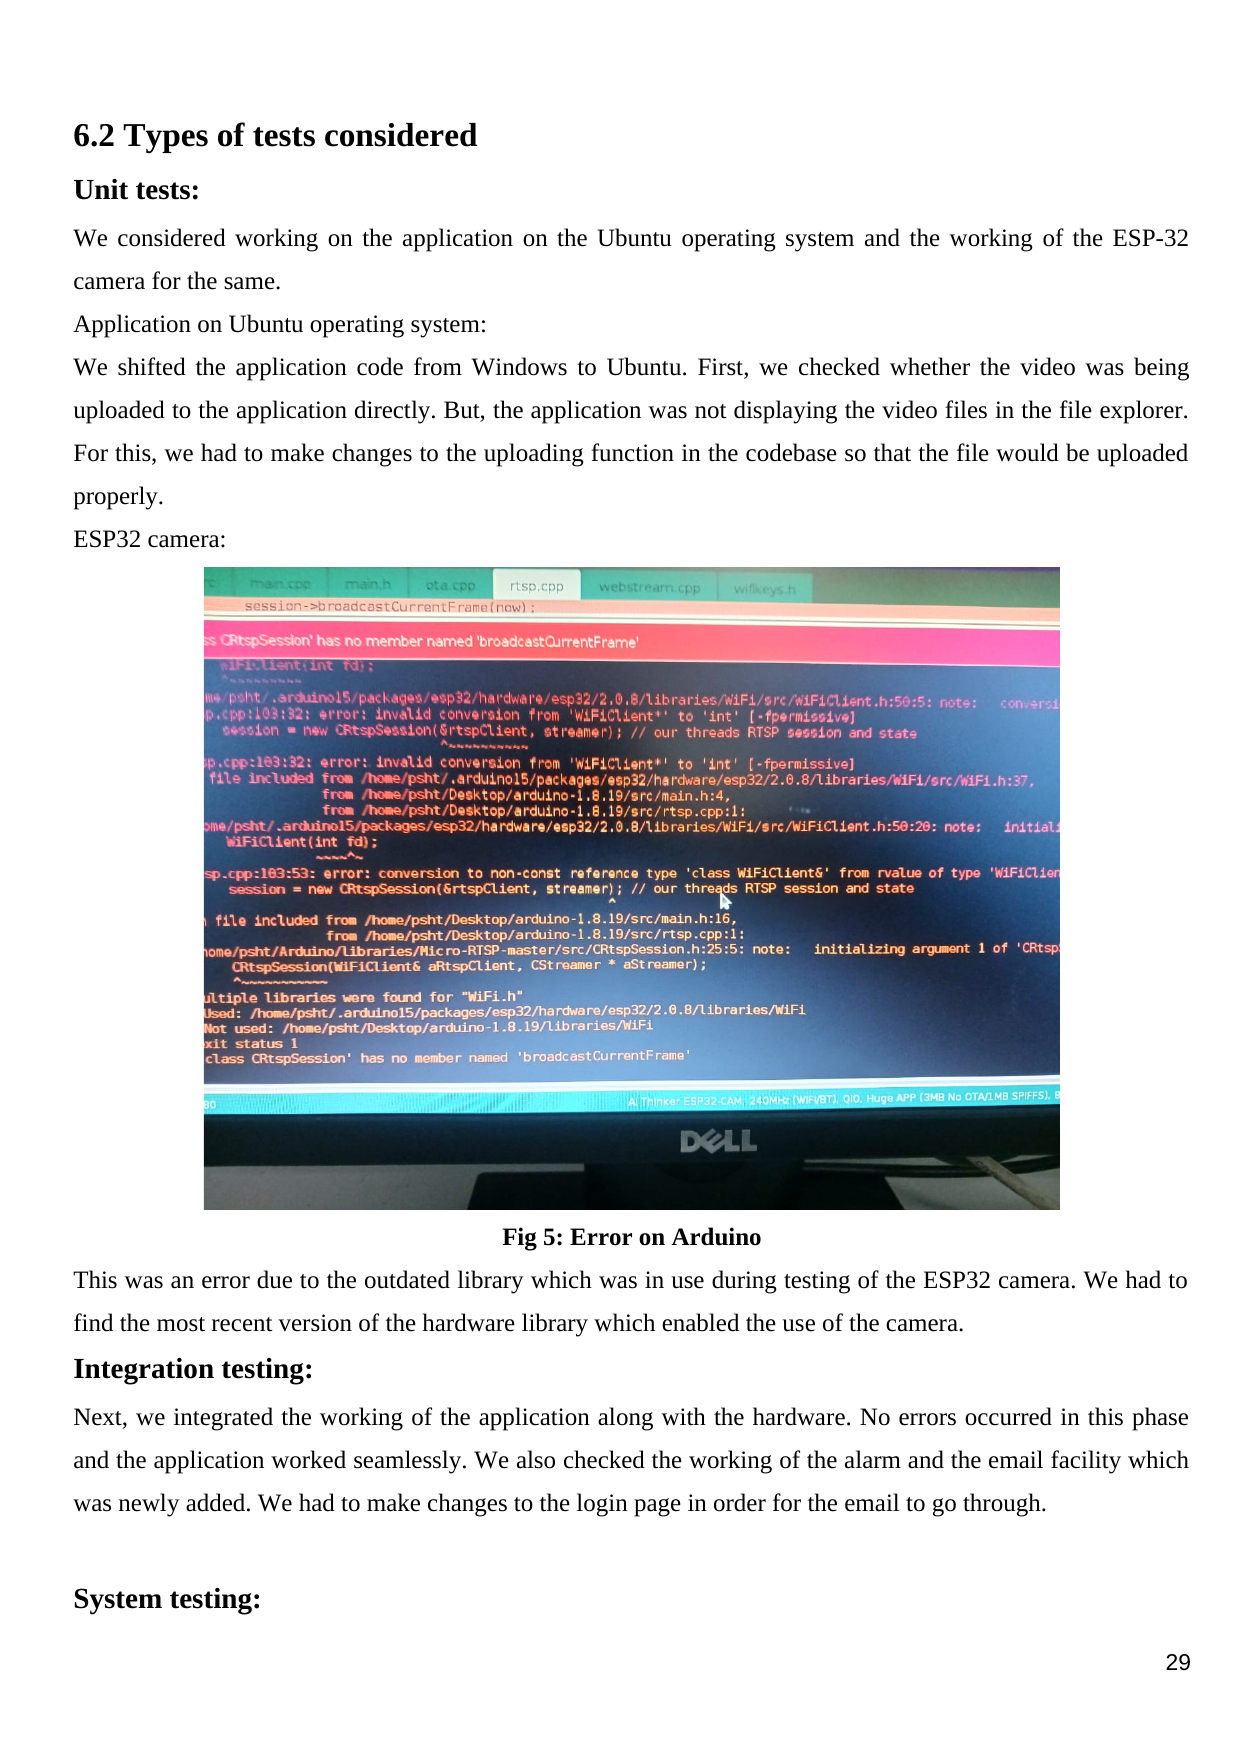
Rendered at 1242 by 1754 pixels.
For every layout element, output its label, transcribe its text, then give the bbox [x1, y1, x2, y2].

text Unit tests: [73, 172, 1191, 206]
picture [203, 567, 1060, 1210]
text We shifted the application code from Windows to Ubuntu. First, we checked whether the video was being uploaded to the application directly. But, the application was not displaying the video files in the file explorer. For this, we had to make changes to the uploading function in the codebase so that the file would be uploaded properly. [73, 352, 1191, 510]
text System testing: [73, 1582, 1191, 1615]
text We considered working on the application on the Ubuntu operating system and the working of the ESP-32 camera for the same. [73, 223, 1191, 294]
text This was an error due to the outdated library which was in use during testing of the ESP32 camera. We had to find the most recent version of the hardware library which enabled the use of the camera. [73, 1265, 1191, 1337]
text Integration testing: [73, 1352, 1191, 1385]
text Fig 5: Error on Arduino [73, 1222, 1191, 1251]
text 6.2 Types of tests considered [73, 115, 1191, 153]
text ESP32 camera: [73, 524, 1191, 553]
text Application on Ubuntu operating system: [73, 309, 1191, 338]
text Next, we integrated the working of the application along with the hardware. No errors occurred in this phase and the application worked seamlessly. We also checked the working of the alarm and the email facility which was newly added. We had to make changes to the login page in order for the email to go through. [73, 1402, 1191, 1517]
